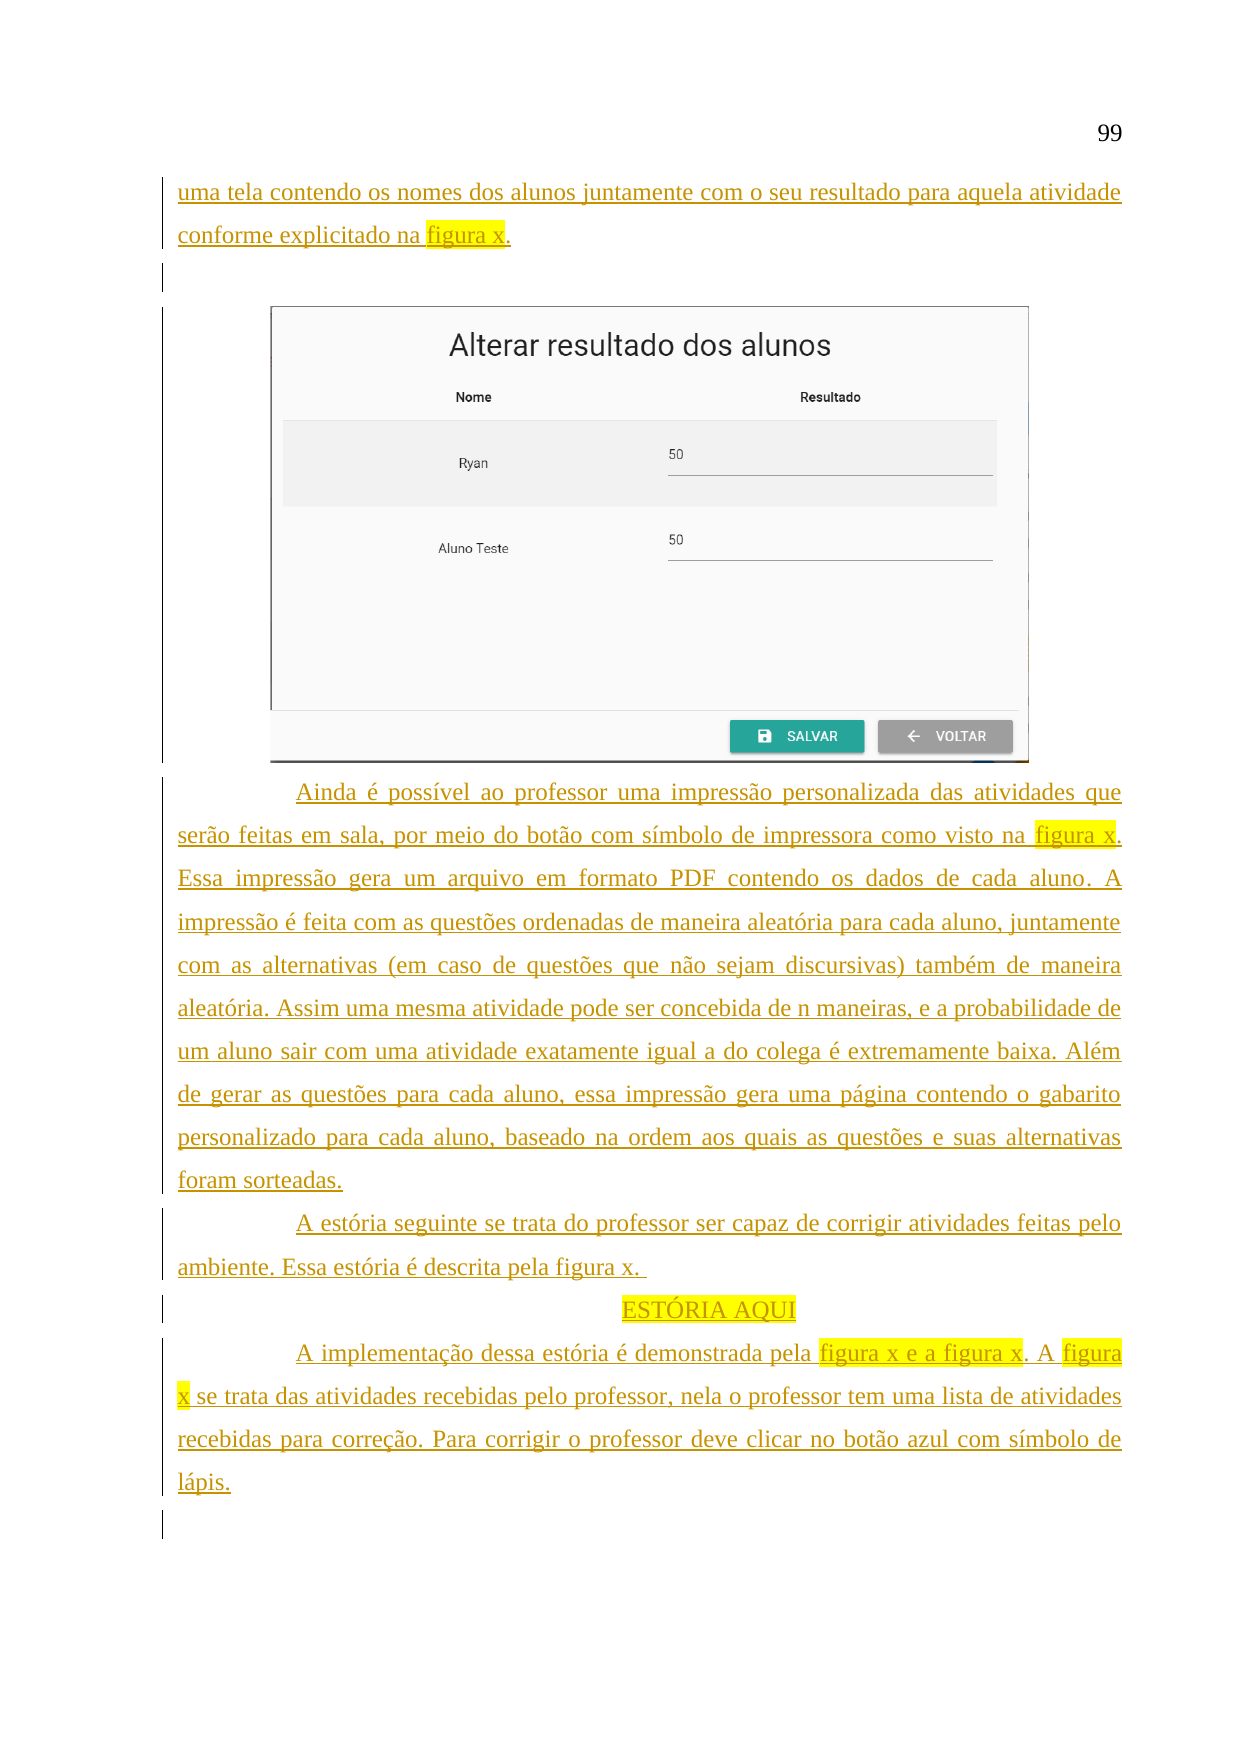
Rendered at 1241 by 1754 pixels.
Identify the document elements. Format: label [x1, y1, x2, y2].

picture [270, 306, 1029, 763]
